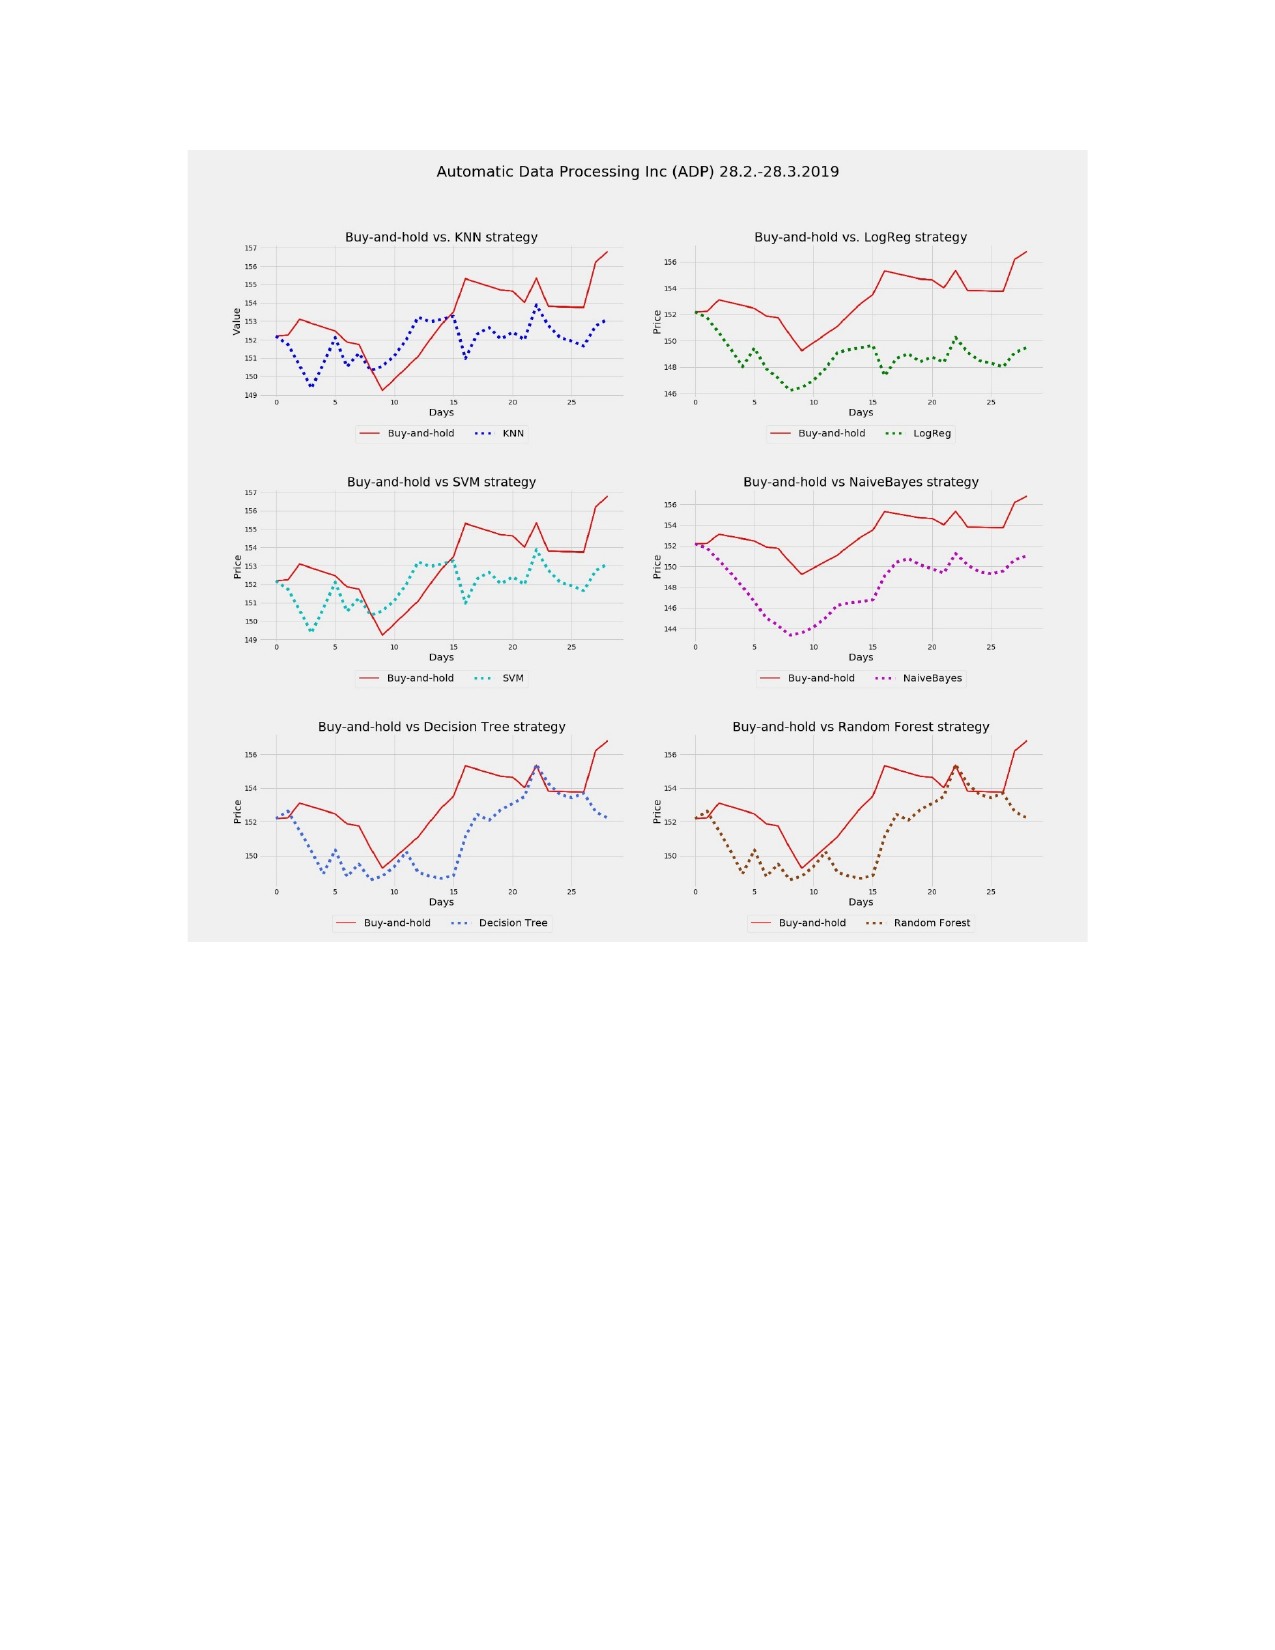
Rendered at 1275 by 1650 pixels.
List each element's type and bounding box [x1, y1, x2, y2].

picture [187, 150, 1088, 942]
